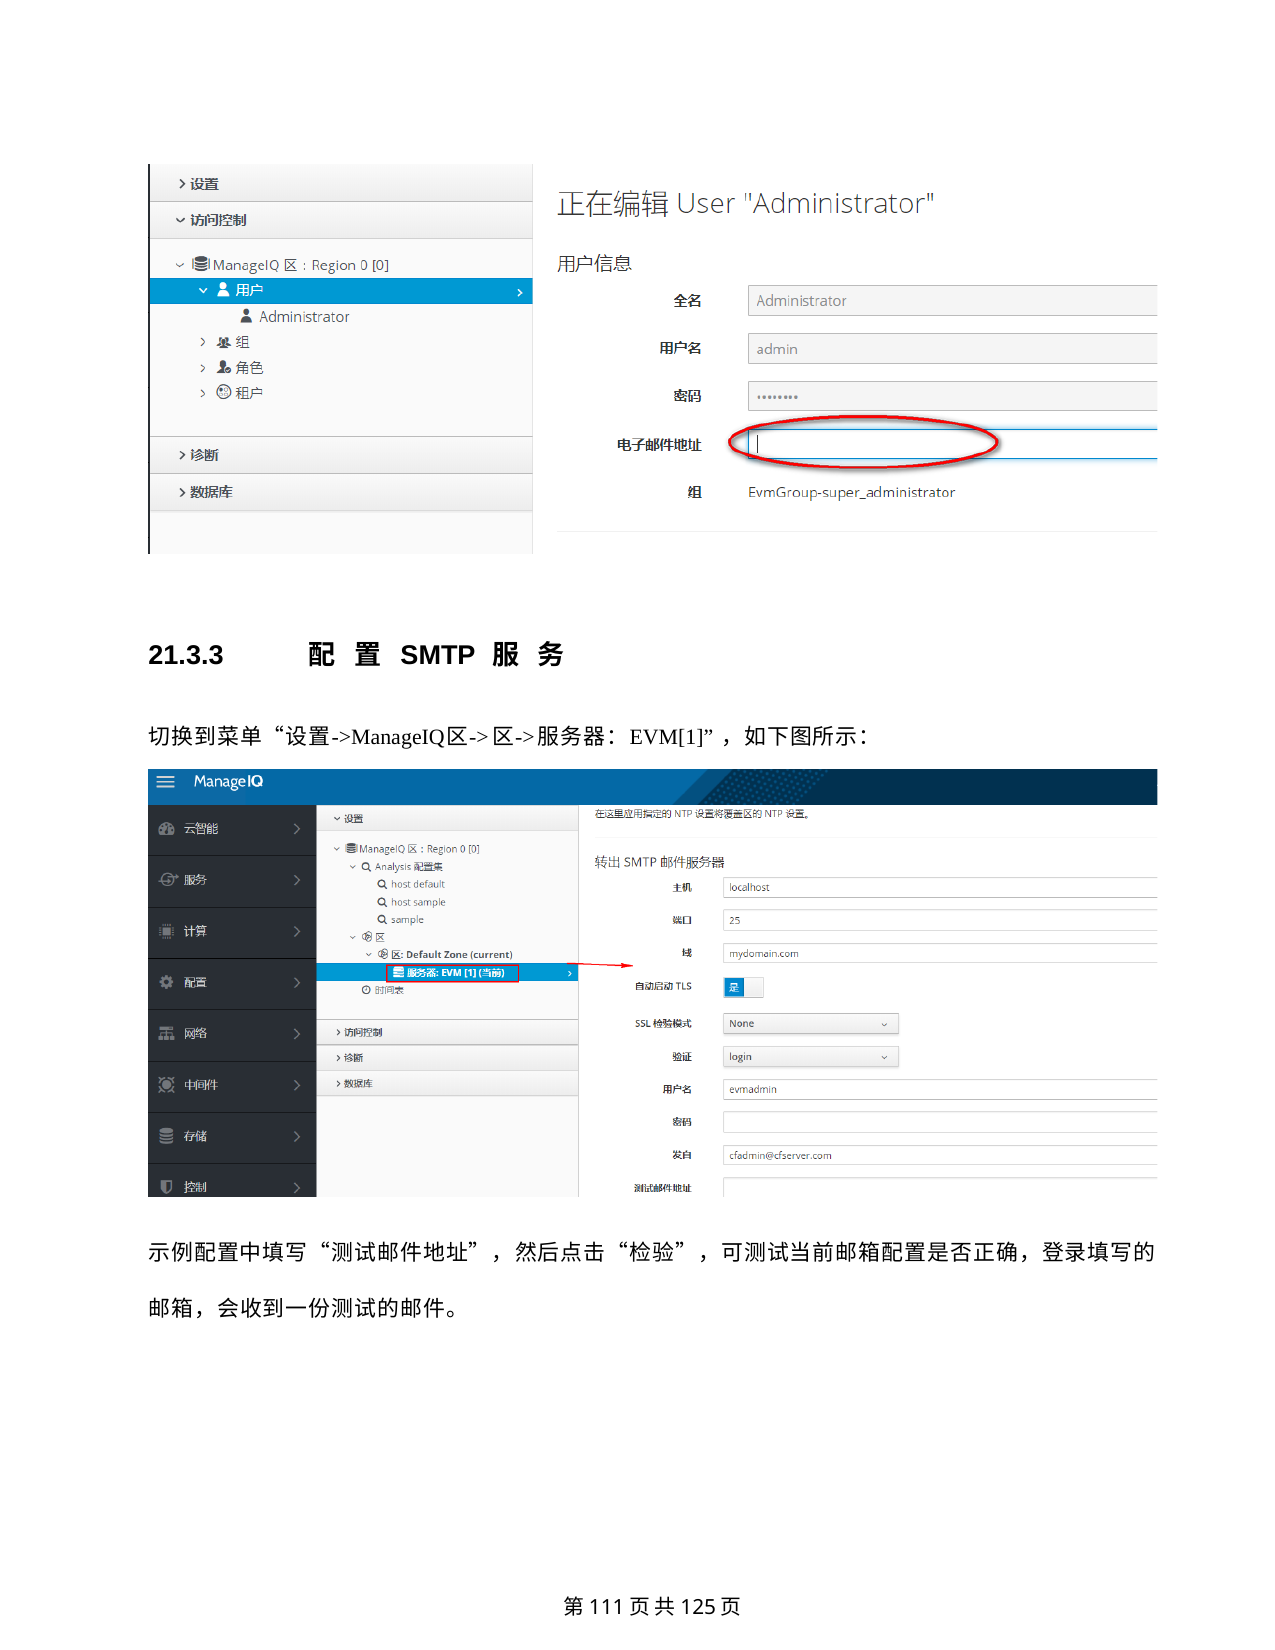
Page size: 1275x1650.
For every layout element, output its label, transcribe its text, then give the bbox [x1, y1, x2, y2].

picture [148, 769, 1158, 1197]
picture [148, 164, 1158, 554]
text 切换到菜单“设置->ManageIQ区->区->服务器：EVM[1]”，如下图所示： [148, 716, 1156, 753]
subtitle 配置SMTP服务 [148, 615, 1156, 690]
text 示例配置中填写“测试邮件地址”，然后点击“检验”，可测试当前邮箱配置是否正确，登录填写的邮箱，会收到一份测试的邮件。 [148, 1232, 1156, 1325]
